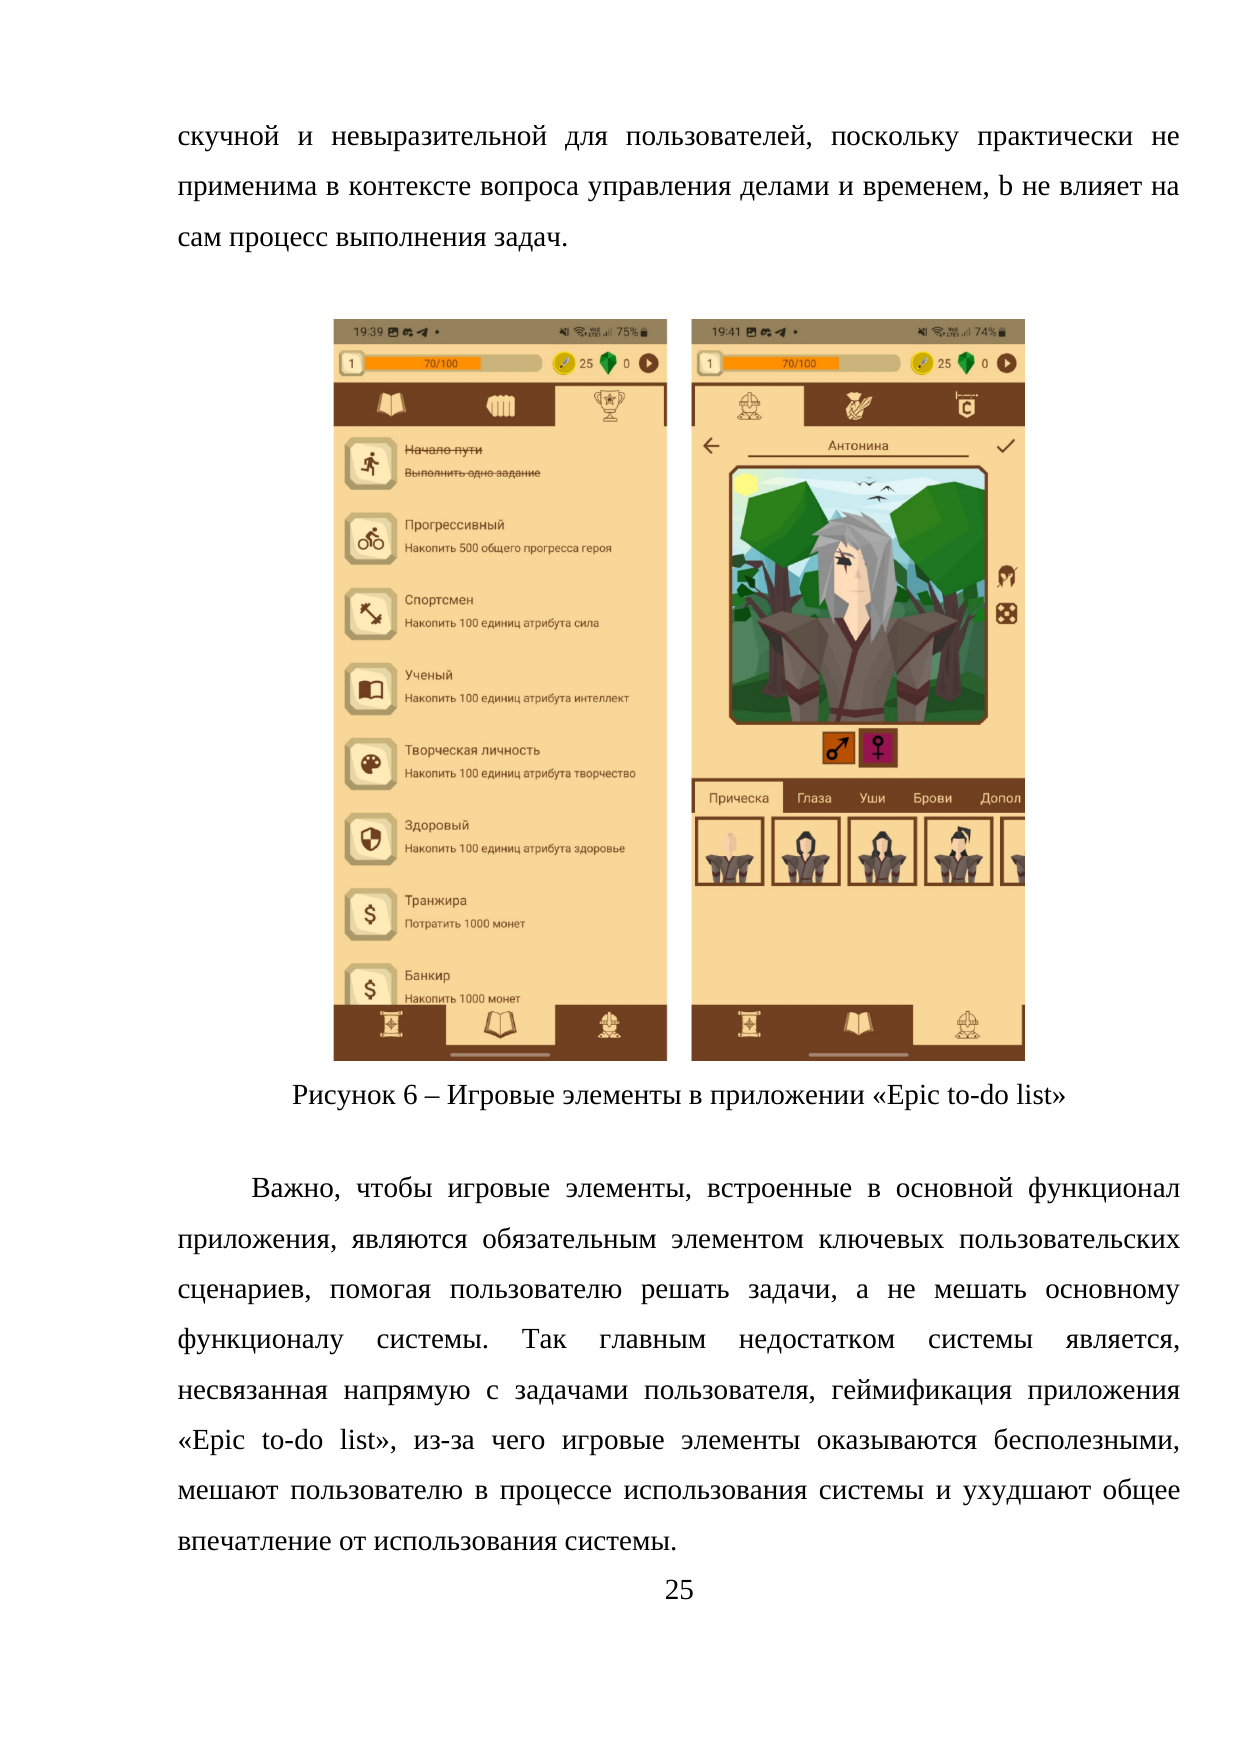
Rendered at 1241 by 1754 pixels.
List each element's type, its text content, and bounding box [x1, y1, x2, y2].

picture [333, 319, 1025, 1061]
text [177, 118, 1181, 252]
text Важно, чтобы игровые элементы, встроенные в основной функционал приложения, являются обязательным элементом ключевых пользовательских сценариев, помогая пользователю решать задачи, а не мешать основному функционалу системы. Так главным недостатком системы является, несвязанная напрямую с задачами пользователя, геймификация приложения «Epic to-do list», из-за чего игровые элементы оказываются бесполезными, мешают пользователю в процессе использования системы и ухудшают общее впечатление от использования системы. [177, 1171, 1181, 1556]
text Рисунок 6 – Игровые элементы в приложении «Epic to-do list» [177, 1077, 1181, 1111]
